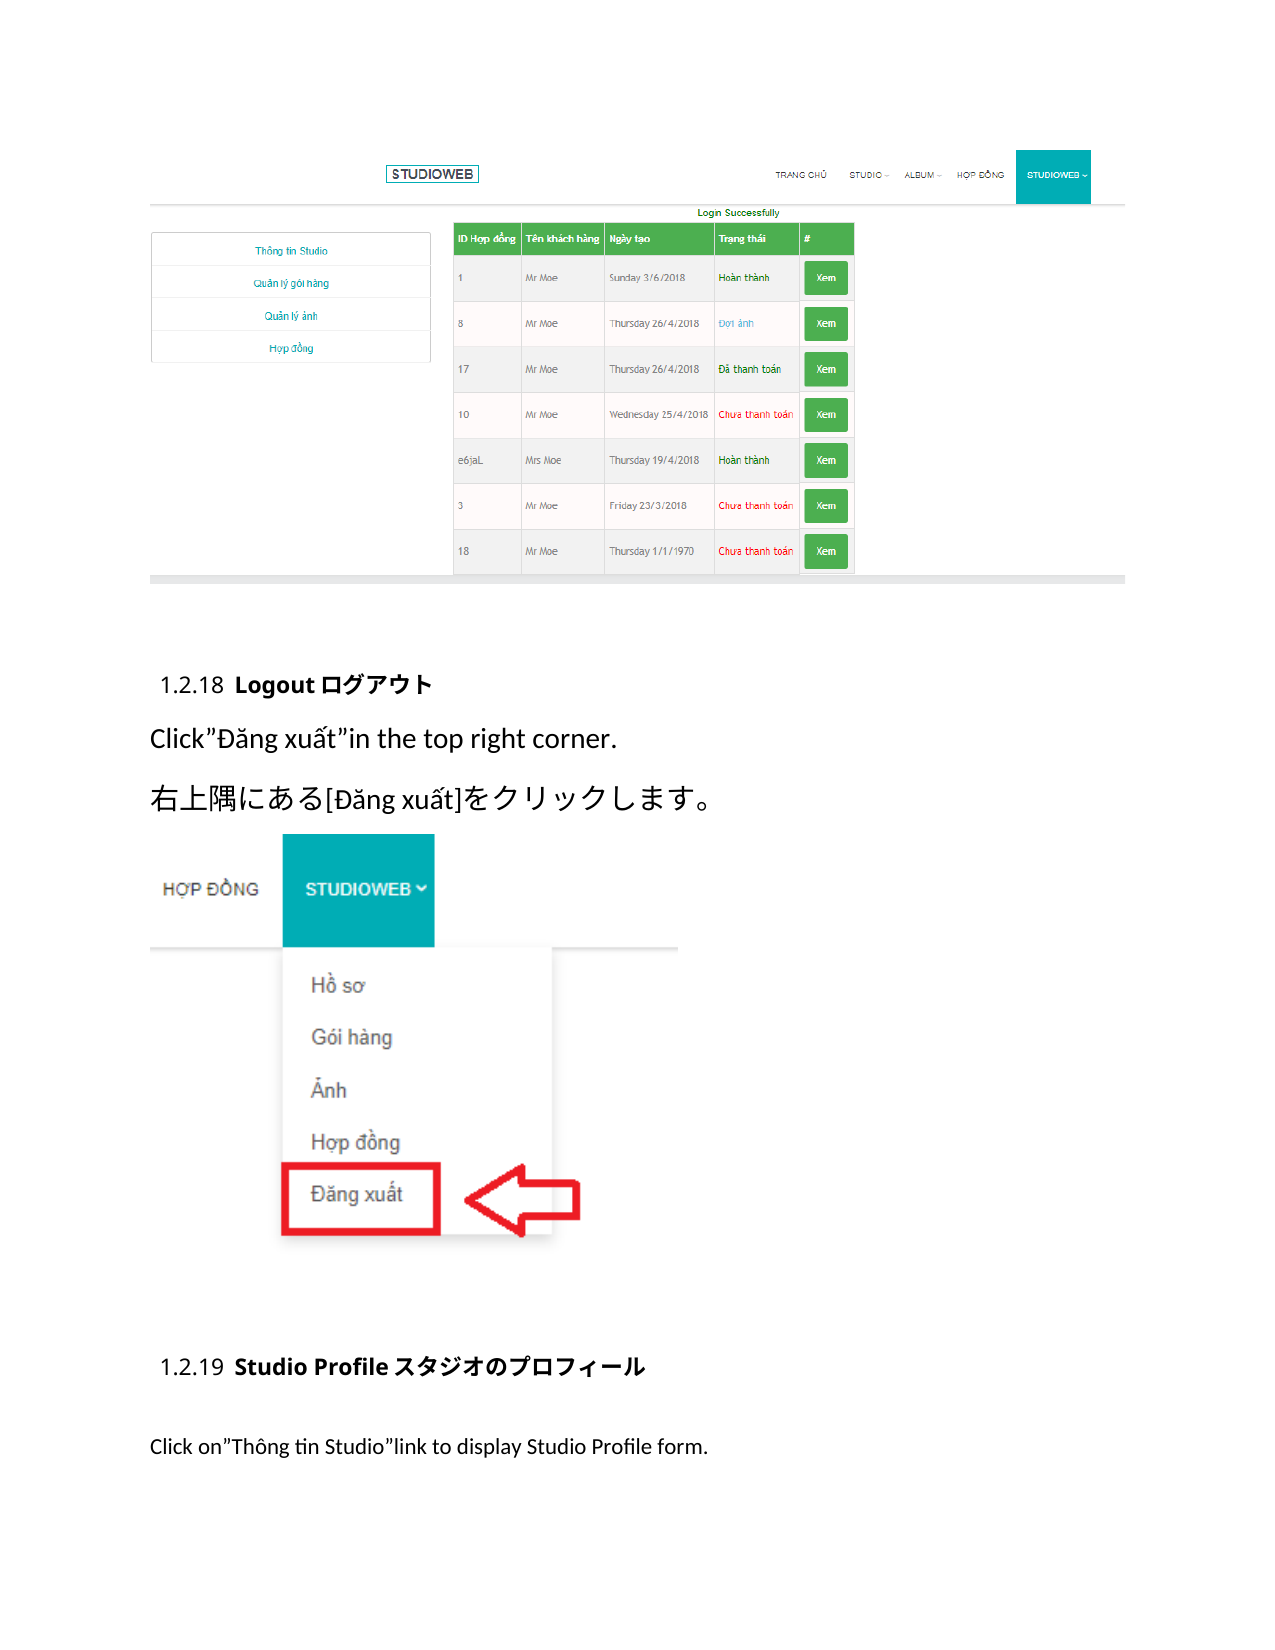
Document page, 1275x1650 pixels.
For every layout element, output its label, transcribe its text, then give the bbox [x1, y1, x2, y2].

subtitle Studio Profileスタジオのプロフィール [159, 1349, 1125, 1383]
text 右上隅にある[Đăng xuất]をクリックします。 [150, 776, 1125, 818]
picture [150, 834, 678, 1280]
text Click on”Thông tin Studio”link to display Studio Profile form. [150, 1432, 1125, 1460]
text Click”Đăng xuất”in the top right corner. [150, 720, 1125, 756]
subtitle Logoutログアウト [159, 667, 1125, 701]
picture [150, 150, 1125, 584]
